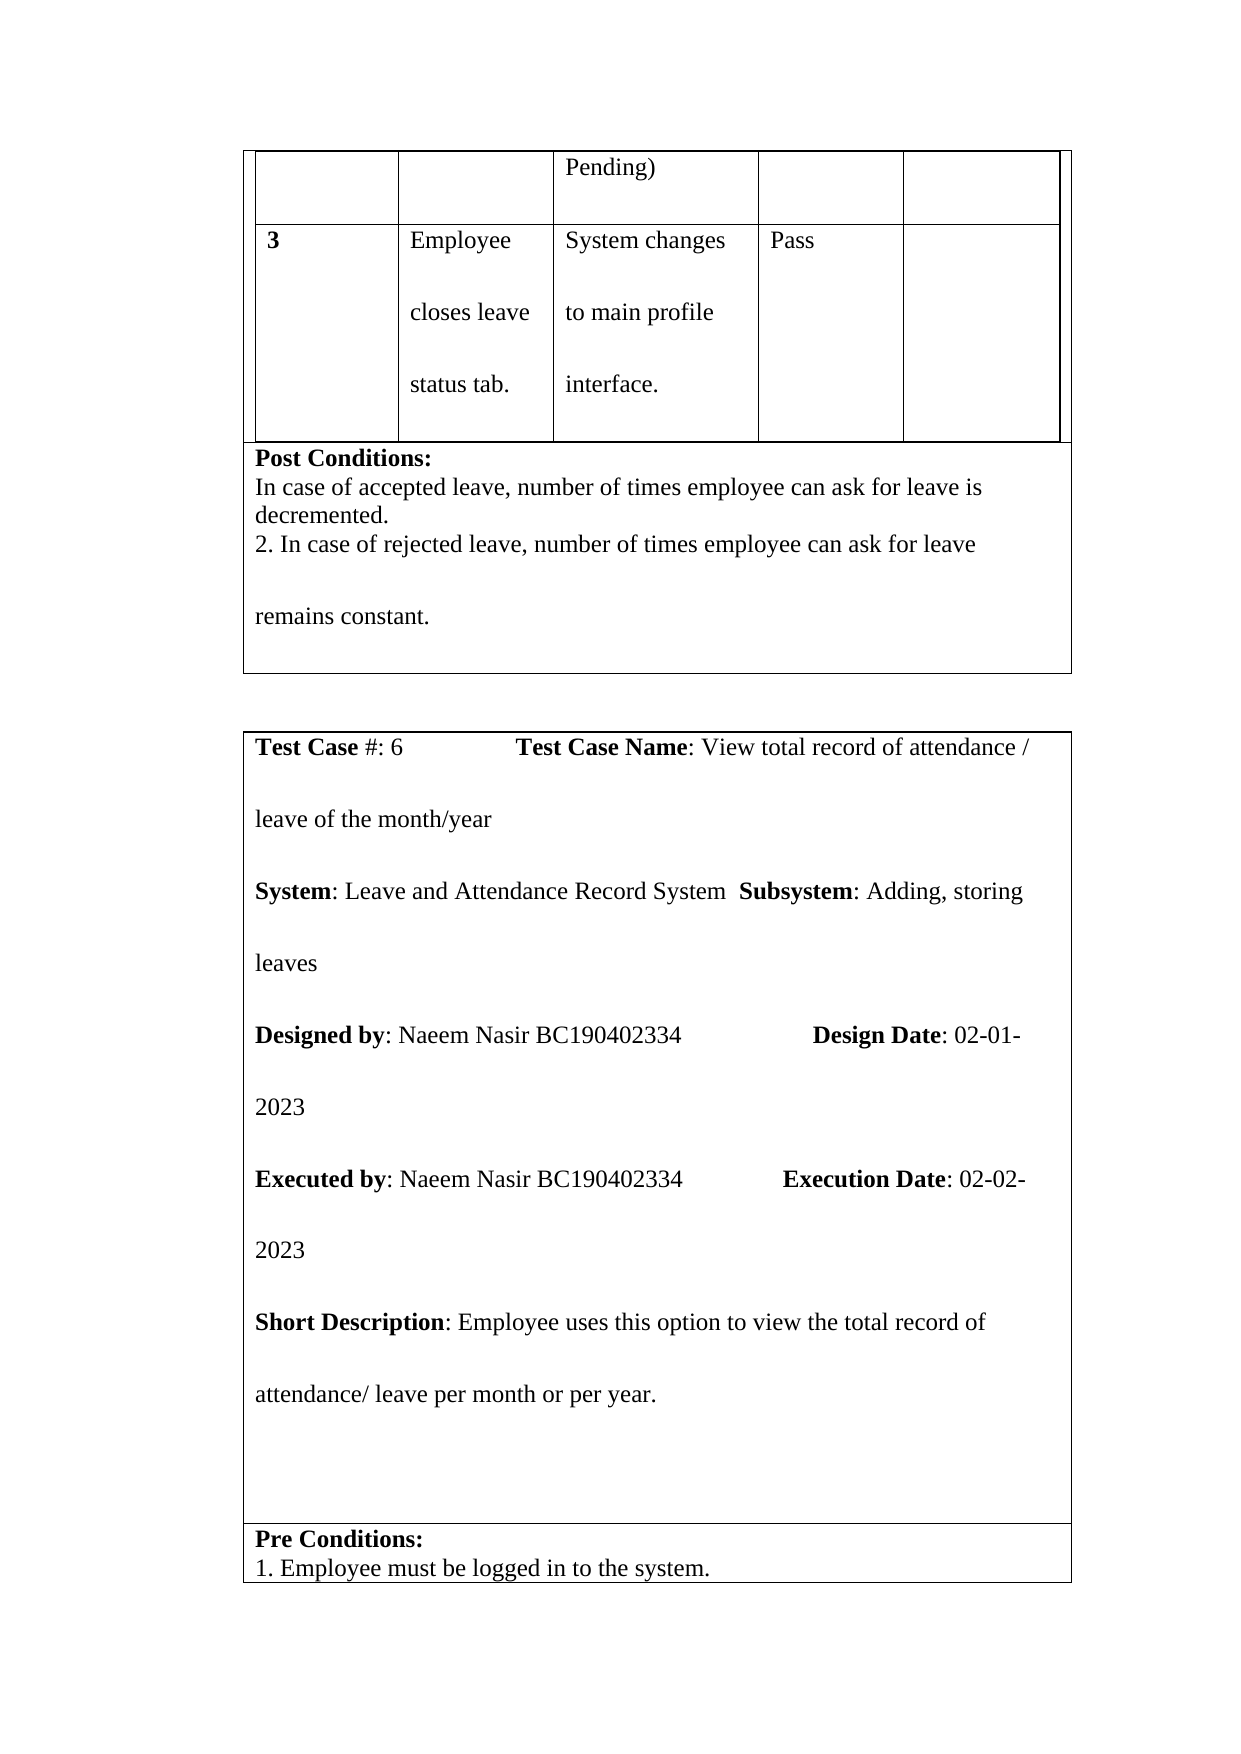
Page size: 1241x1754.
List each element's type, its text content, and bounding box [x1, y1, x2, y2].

table_cell [256, 152, 398, 224]
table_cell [244, 1524, 1071, 1582]
table_cell [904, 152, 1059, 224]
table_cell [759, 225, 903, 441]
table_cell [759, 152, 903, 224]
table_cell [554, 152, 758, 224]
table_header Test Case #: 6 Test Case Name: View total record of attendance / leave of the month/year System: Leave and Attendance Record System Subsystem: Adding, storing leaves Designed by: Naeem Nasir BC190402334 Design Date: 02-01-2023 Executed by: Naeem Nasir BC190402334 Execution Date: 02-02-2023 Short Description: Employee uses this option to view the total record of attendance/ leave per month or per year. [244, 733, 1071, 1523]
table_cell [904, 225, 1059, 441]
table_cell [244, 151, 255, 442]
table_cell [399, 225, 553, 441]
table_cell [256, 225, 398, 441]
table_cell [399, 152, 553, 224]
table_cell [554, 225, 758, 441]
table_cell [1061, 151, 1071, 442]
table_cell Post Conditions: In case of accepted leave, number of times employee can ask for leave is decremented. 2. In case of rejected leave, number of times employee can ask for leave remains constant. [244, 443, 1071, 673]
